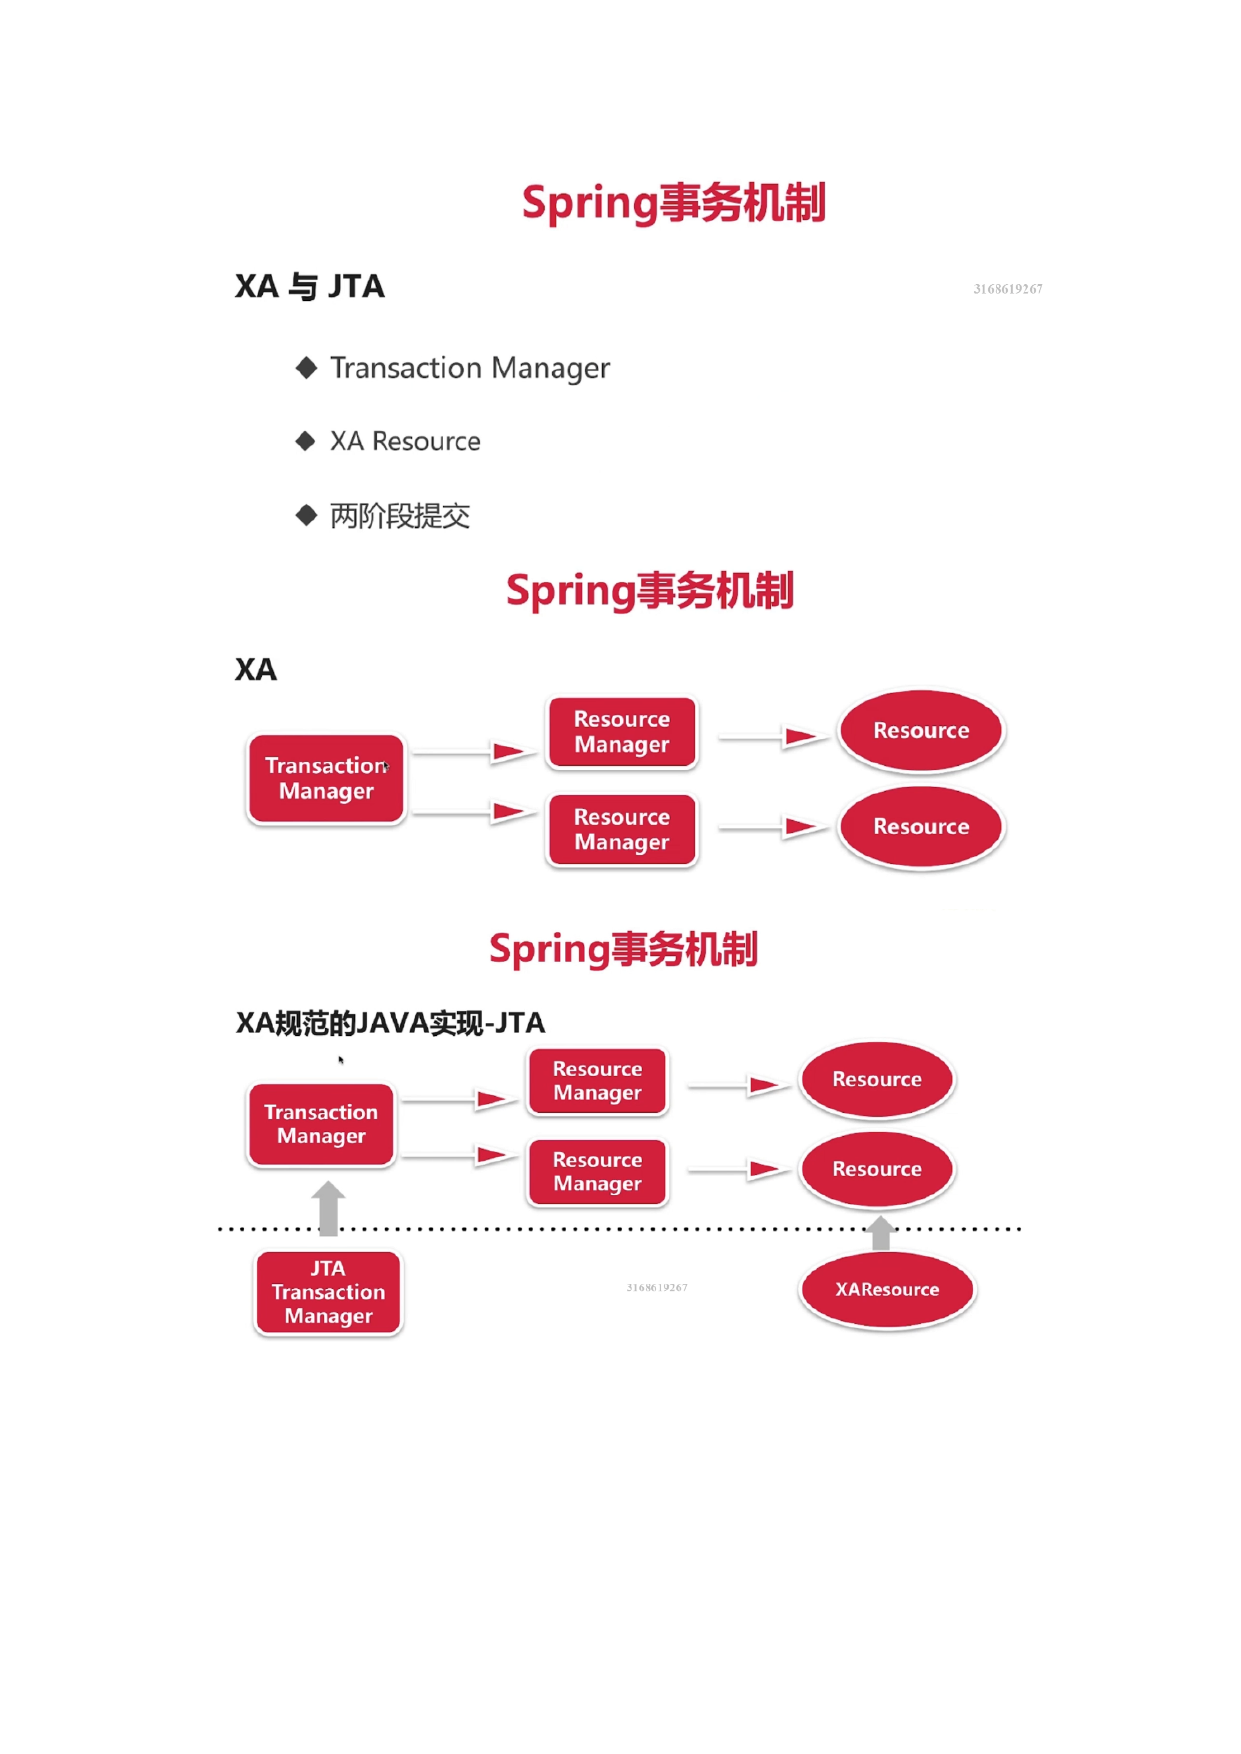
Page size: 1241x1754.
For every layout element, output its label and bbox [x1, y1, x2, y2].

picture [187, 162, 1053, 550]
picture [187, 909, 1053, 1342]
picture [187, 552, 1053, 888]
